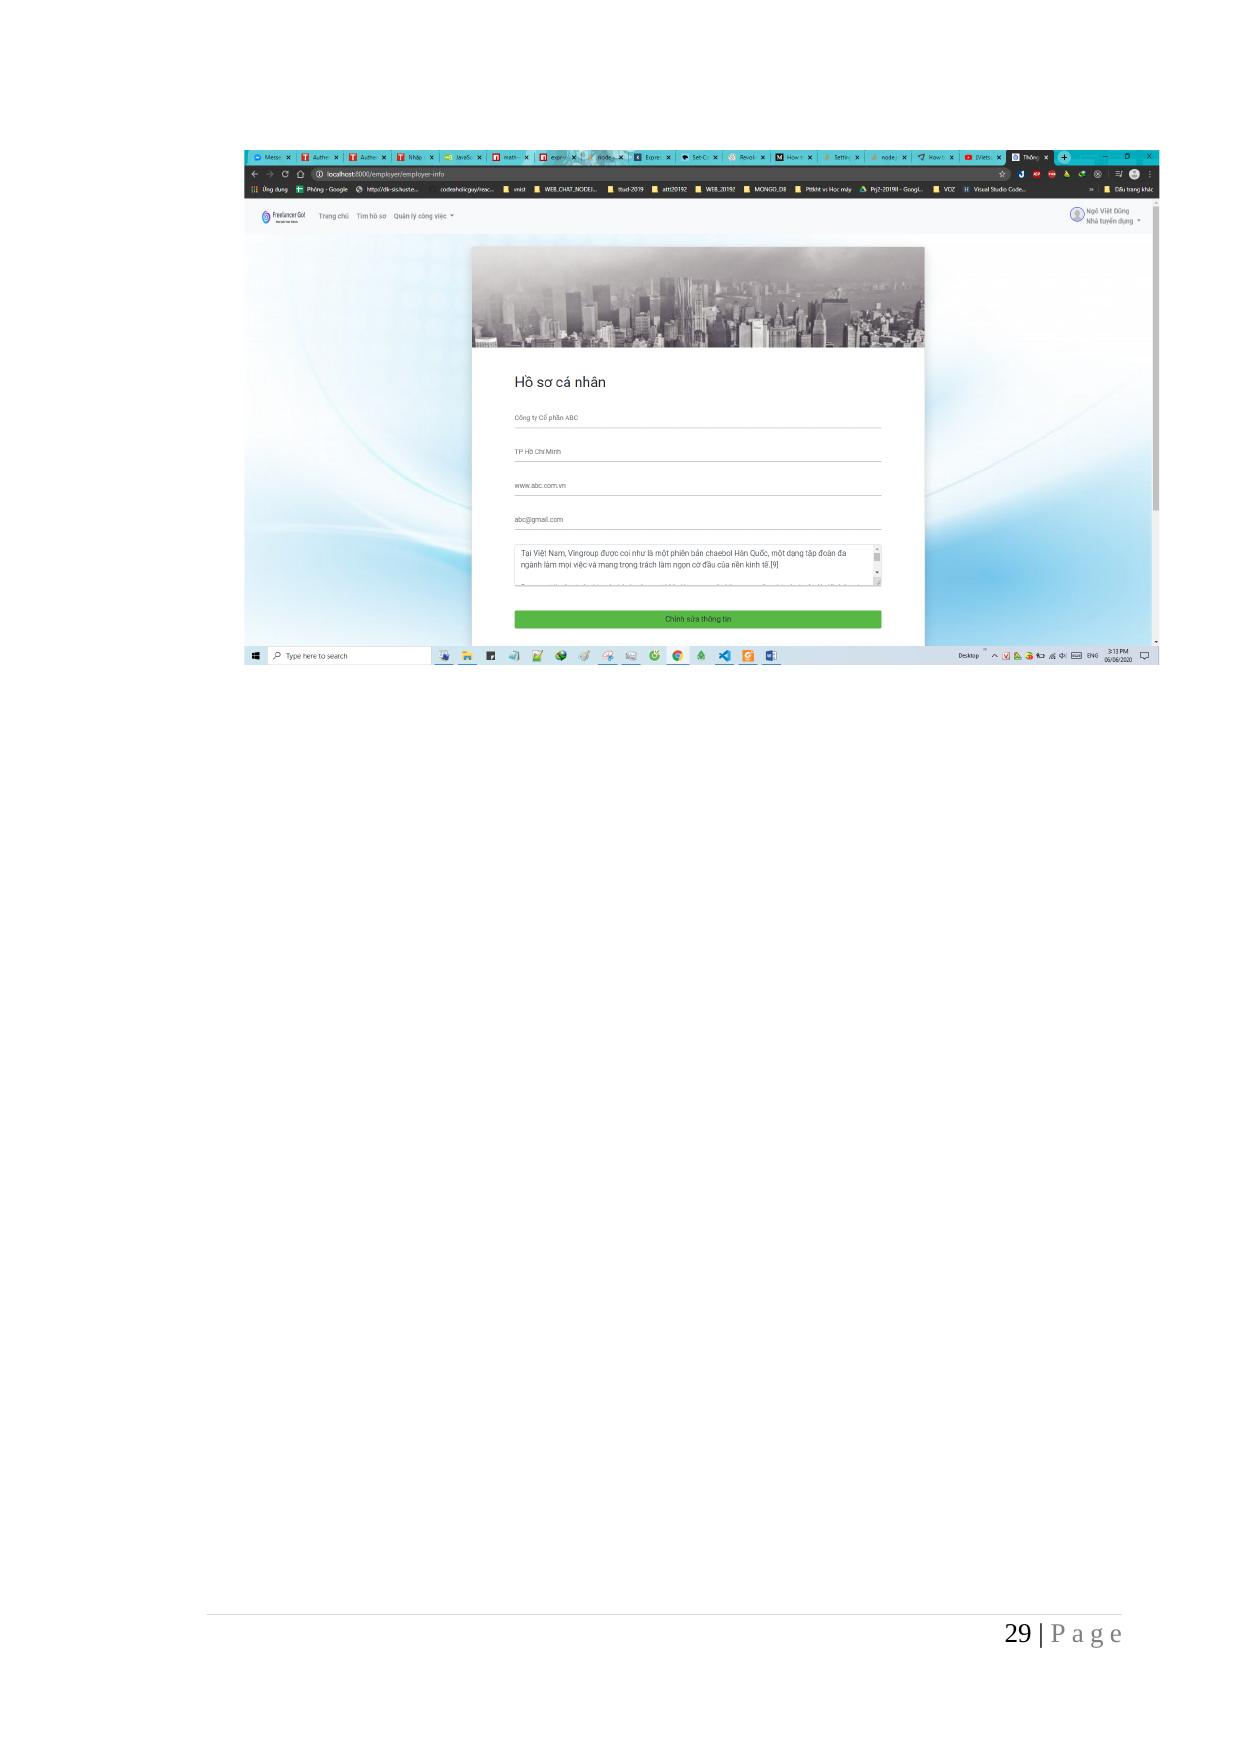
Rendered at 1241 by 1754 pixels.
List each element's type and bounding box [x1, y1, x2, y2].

picture [244, 150, 1160, 665]
